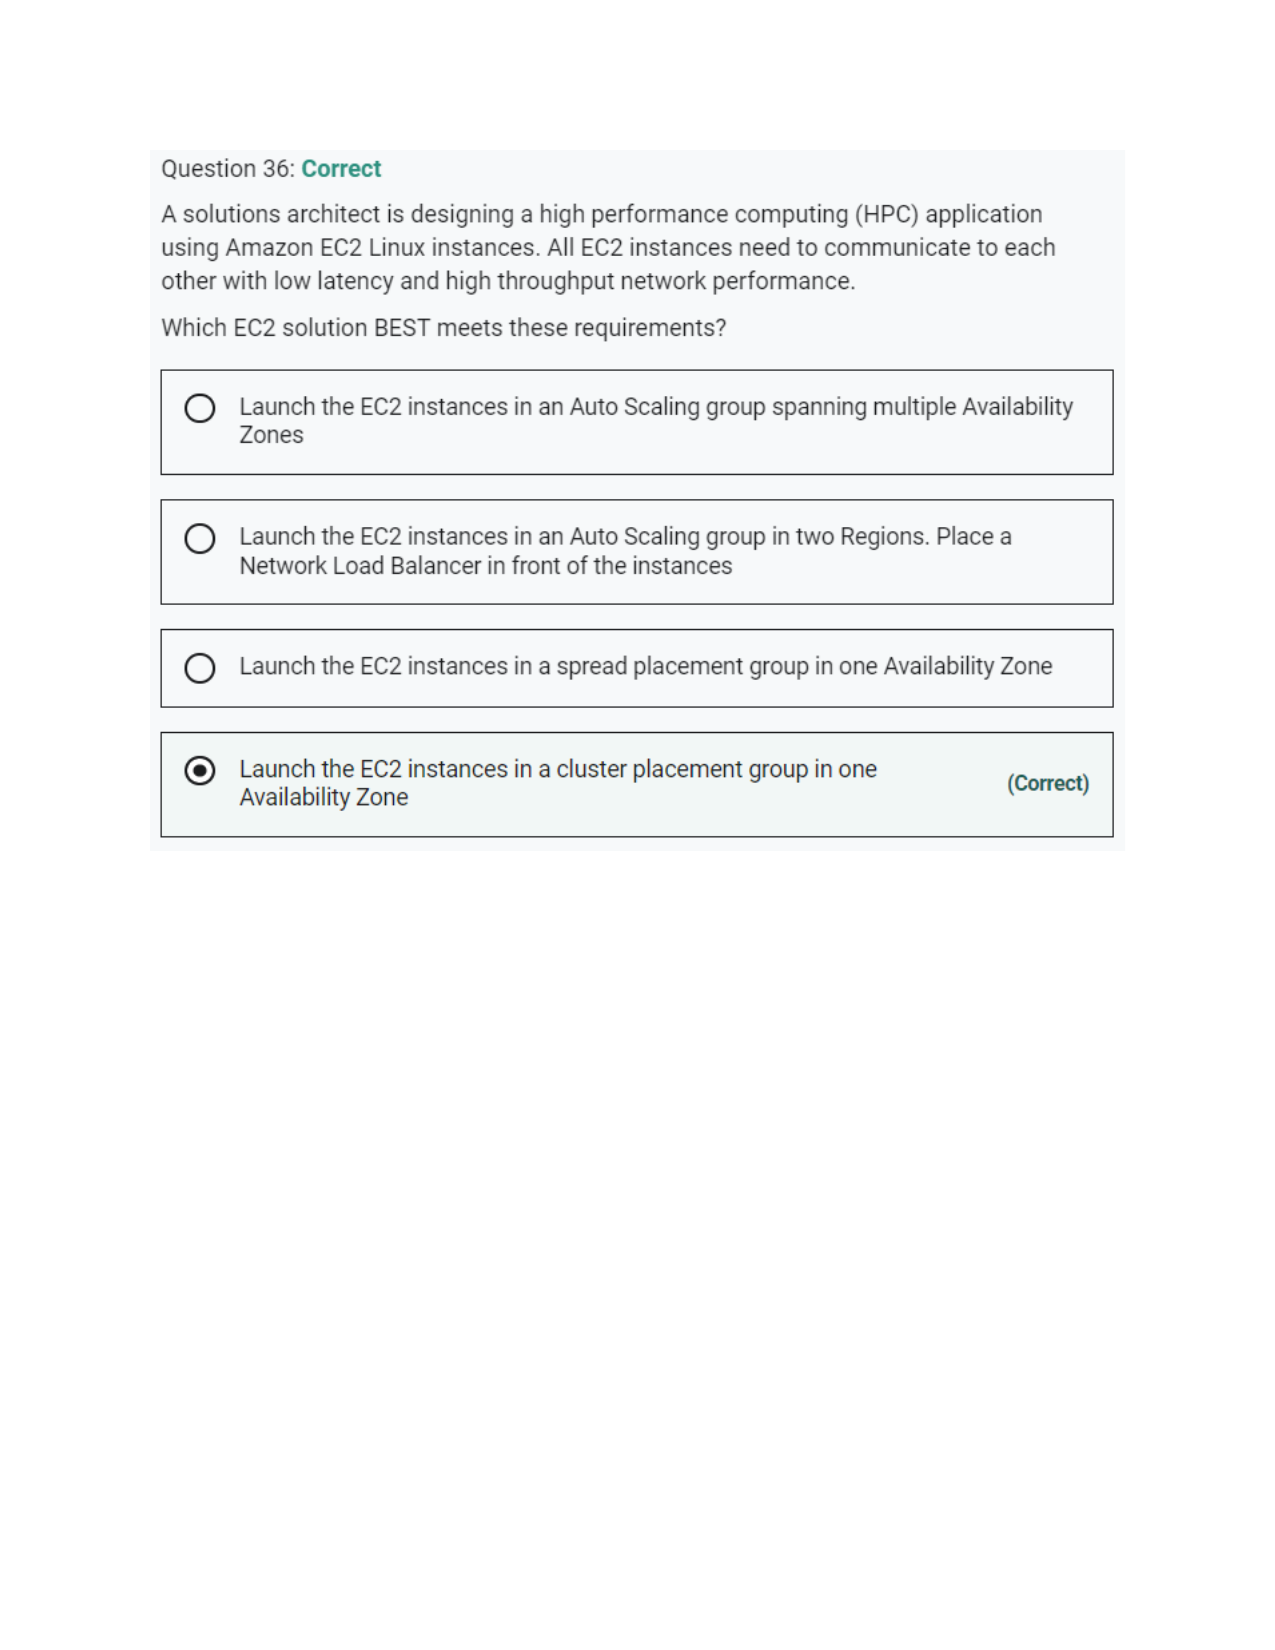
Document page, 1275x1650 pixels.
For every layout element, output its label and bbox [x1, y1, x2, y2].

picture [150, 150, 1125, 851]
